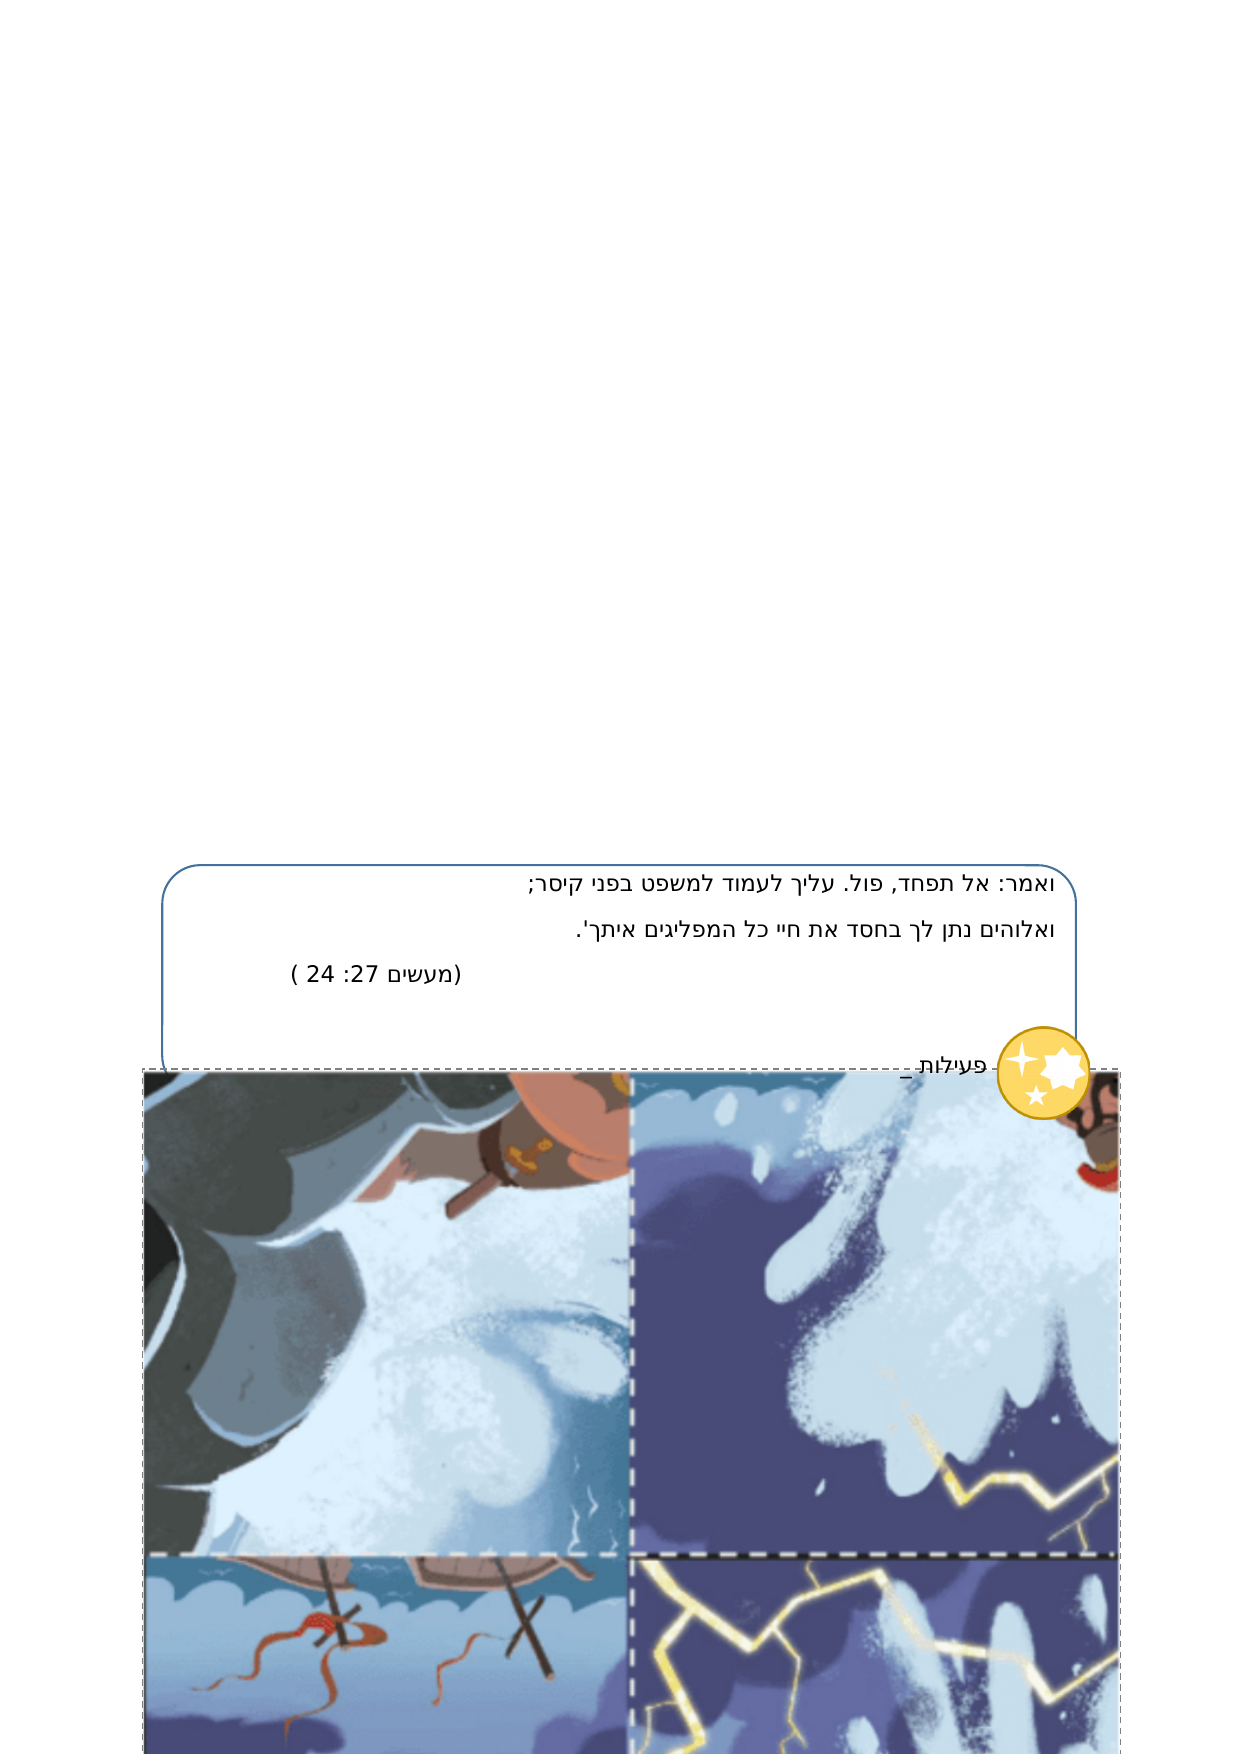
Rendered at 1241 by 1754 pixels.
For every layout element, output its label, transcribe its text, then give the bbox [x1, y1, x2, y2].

picture [145, 1026, 1119, 1754]
text פעילות _ [150, 1052, 996, 1079]
text ואמר: אל תפחד, פול. עליך לעמוד למשפט בפני קיסר; [150, 871, 1090, 897]
text (מעשים 27: 24 ) [150, 961, 1090, 988]
text ואלוהים נתן לך בחסד את חיי כל המפליגים איתך'. [150, 916, 1090, 943]
